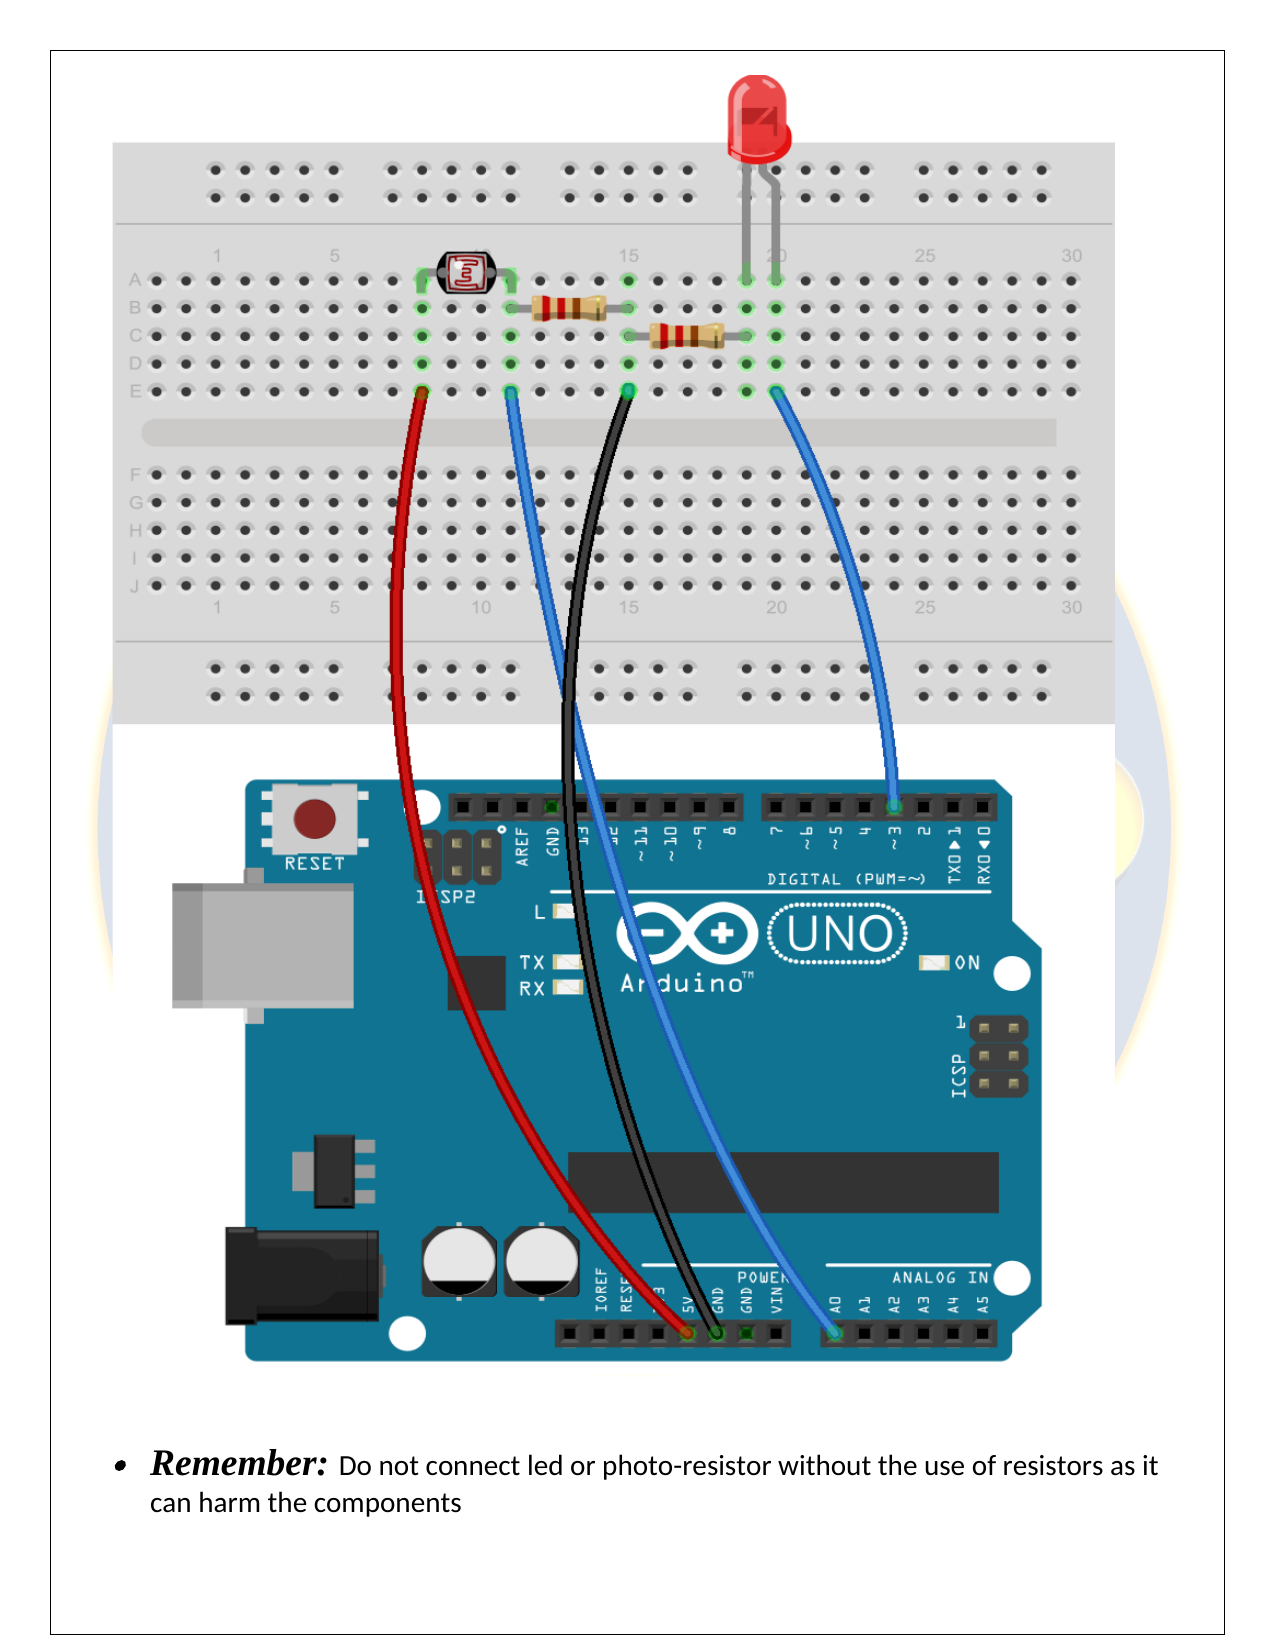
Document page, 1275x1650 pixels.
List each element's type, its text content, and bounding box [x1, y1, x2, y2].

list Remember: Do not connect led or photo-resistor without the use of resistors as it can harm the components [112, 1441, 1200, 1519]
picture [112, 75, 1115, 1374]
